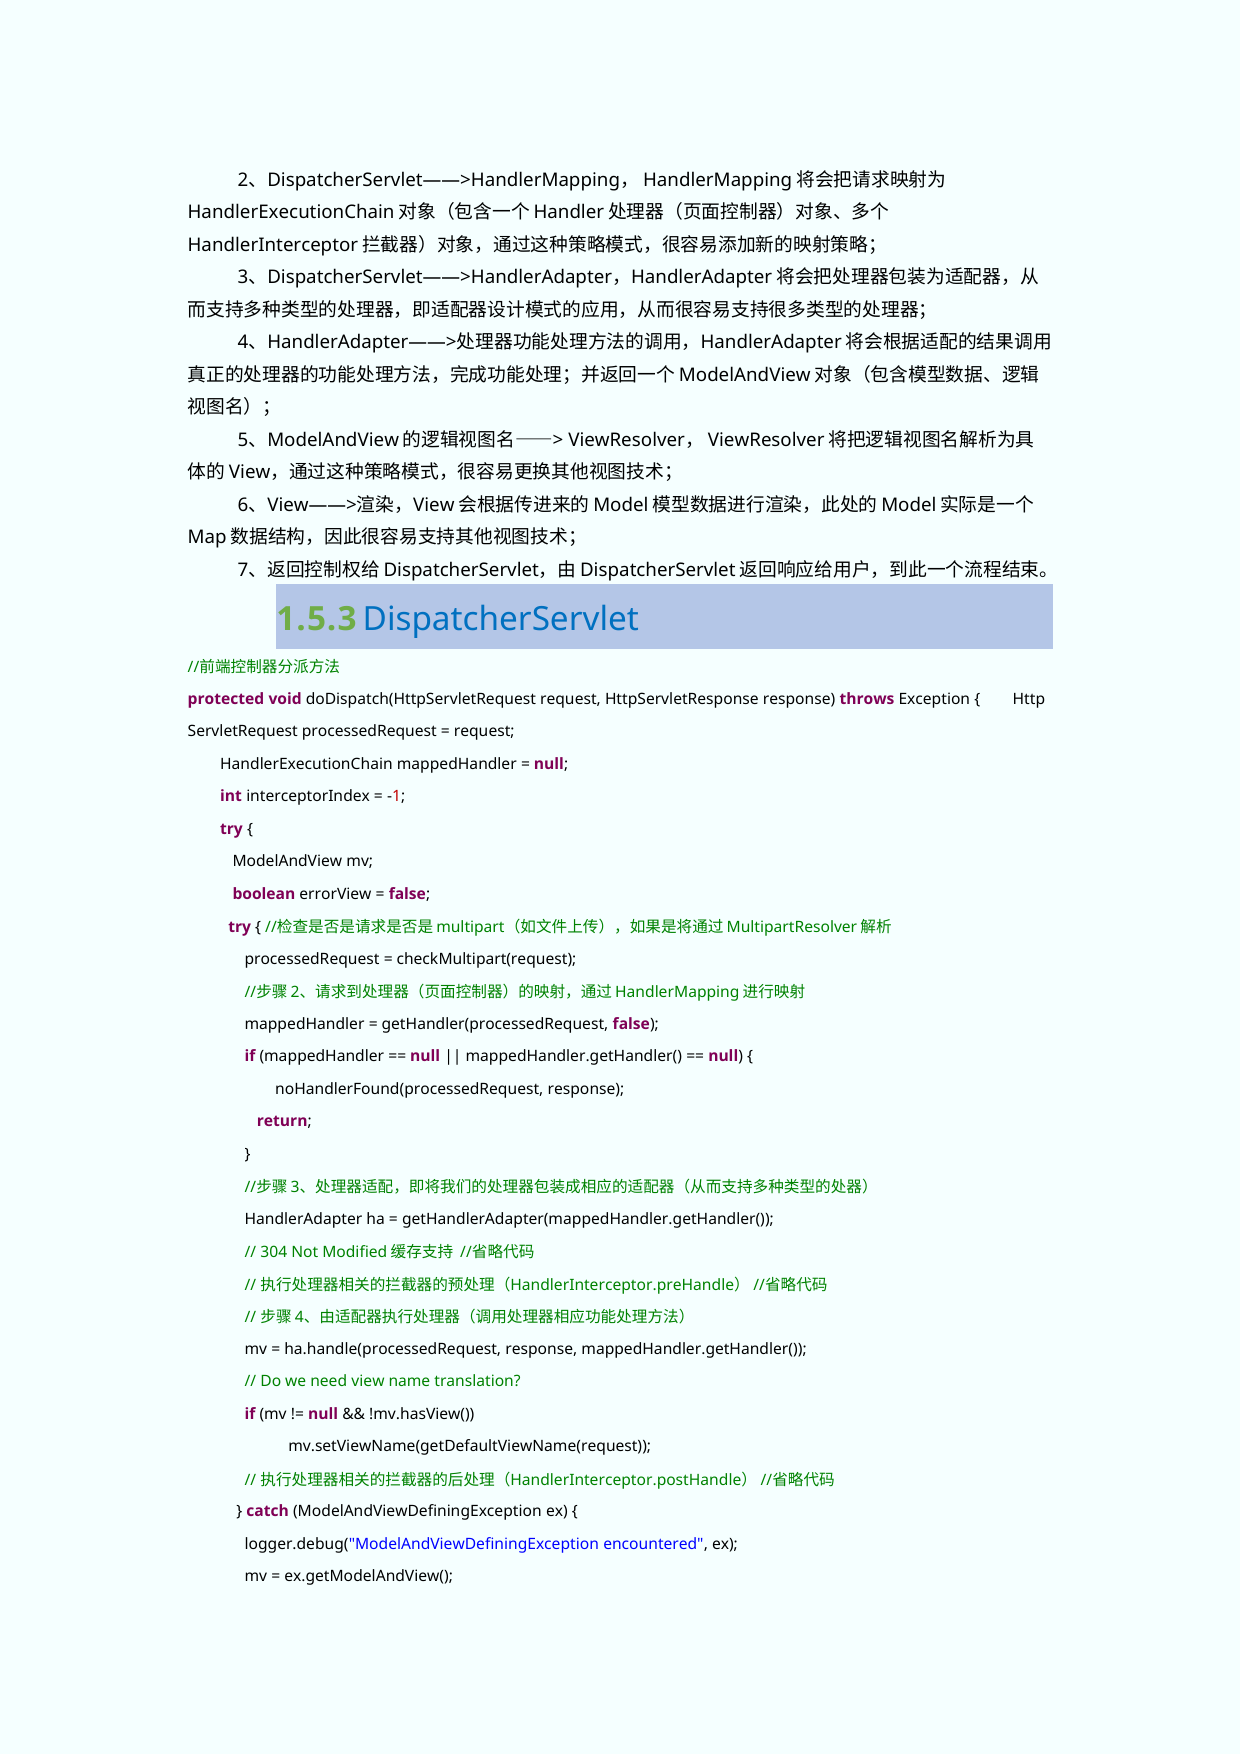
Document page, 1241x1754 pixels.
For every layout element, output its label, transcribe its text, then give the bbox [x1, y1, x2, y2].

text 6、View——>渲染，View会根据传进来的Model模型数据进行渲染，此处的Model实际是一个Map数据结构，因此很容易支持其他视图技术； [187, 487, 1053, 552]
text ModelAndView mv; [187, 844, 1053, 877]
text //步骤2、请求到处理器（页面控制器）的映射，通过HandlerMapping进行映射 [187, 974, 1053, 1007]
text int interceptorIndex = -1; [187, 779, 1053, 812]
text } catch (ModelAndViewDefiningException ex) { [187, 1494, 1053, 1527]
text mv.setViewName(getDefaultViewName(request)); [187, 1429, 1053, 1462]
text // 304 Not Modified缓存支持 //省略代码 [187, 1234, 1053, 1267]
text //步骤3、处理器适配，即将我们的处理器包装成相应的适配器（从而支持多种类型的处器） [187, 1169, 1053, 1202]
text mv = ex.getModelAndView(); [187, 1559, 1053, 1592]
text // 步骤4、由适配器执行处理器（调用处理器相应功能处理方法） [187, 1299, 1053, 1332]
text logger.debug("ModelAndViewDefiningException encountered", ex); [187, 1527, 1053, 1559]
text HandlerAdapter ha = getHandlerAdapter(mappedHandler.getHandler()); [187, 1202, 1053, 1234]
text noHandlerFound(processedRequest, response); [187, 1072, 1053, 1104]
text 5、ModelAndView的逻辑视图名——> ViewResolver， ViewResolver将把逻辑视图名解析为具体的View，通过这种策略模式，很容易更换其他视图技术； [187, 422, 1053, 487]
text if (mv != null && !mv.hasView()) [187, 1397, 1053, 1429]
text mappedHandler = getHandler(processedRequest, false); [187, 1007, 1053, 1039]
text mv = ha.handle(processedRequest, response, mappedHandler.getHandler()); [187, 1332, 1053, 1364]
text } [187, 1137, 1053, 1169]
text try { //检查是否是请求是否是multipart（如文件上传），如果是将通过MultipartResolver解析 [187, 909, 1053, 942]
text // Do we need view name translation? [187, 1364, 1053, 1397]
text 2、DispatcherServlet——>HandlerMapping， HandlerMapping将会把请求映射为HandlerExecutionChain对象（包含一个Handler处理器（页面控制器）对象、多个HandlerInterceptor拦截器）对象，通过这种策略模式，很容易添加新的映射策略； [187, 162, 1053, 259]
text 7、返回控制权给DispatcherServlet，由DispatcherServlet返回响应给用户，到此一个流程结束。 [187, 552, 1053, 584]
text //前端控制器分派方法 [187, 649, 1053, 682]
text if (mappedHandler == null || mappedHandler.getHandler() == null) { [187, 1039, 1053, 1072]
text processedRequest = checkMultipart(request); [187, 942, 1053, 974]
list DispatcherServlet [276, 584, 1053, 649]
text return; [187, 1104, 1053, 1137]
text HandlerExecutionChain mappedHandler = null; [187, 747, 1053, 779]
text boolean errorView = false; [187, 877, 1053, 909]
text try { [187, 812, 1053, 844]
text // 执行处理器相关的拦截器的预处理（HandlerInterceptor.preHandle） //省略代码 [187, 1267, 1053, 1299]
text 3、DispatcherServlet——>HandlerAdapter，HandlerAdapter将会把处理器包装为适配器，从而支持多种类型的处理器，即适配器设计模式的应用，从而很容易支持很多类型的处理器； [187, 259, 1053, 324]
text 4、HandlerAdapter——>处理器功能处理方法的调用，HandlerAdapter将会根据适配的结果调用真正的处理器的功能处理方法，完成功能处理；并返回一个ModelAndView对象（包含模型数据、逻辑视图名）； [187, 324, 1053, 422]
text protected void doDispatch(HttpServletRequest request, HttpServletResponse response) throws Exception { HttpServletRequest processedRequest = request; [187, 682, 1053, 747]
text // 执行处理器相关的拦截器的后处理（HandlerInterceptor.postHandle） //省略代码 [187, 1462, 1053, 1494]
